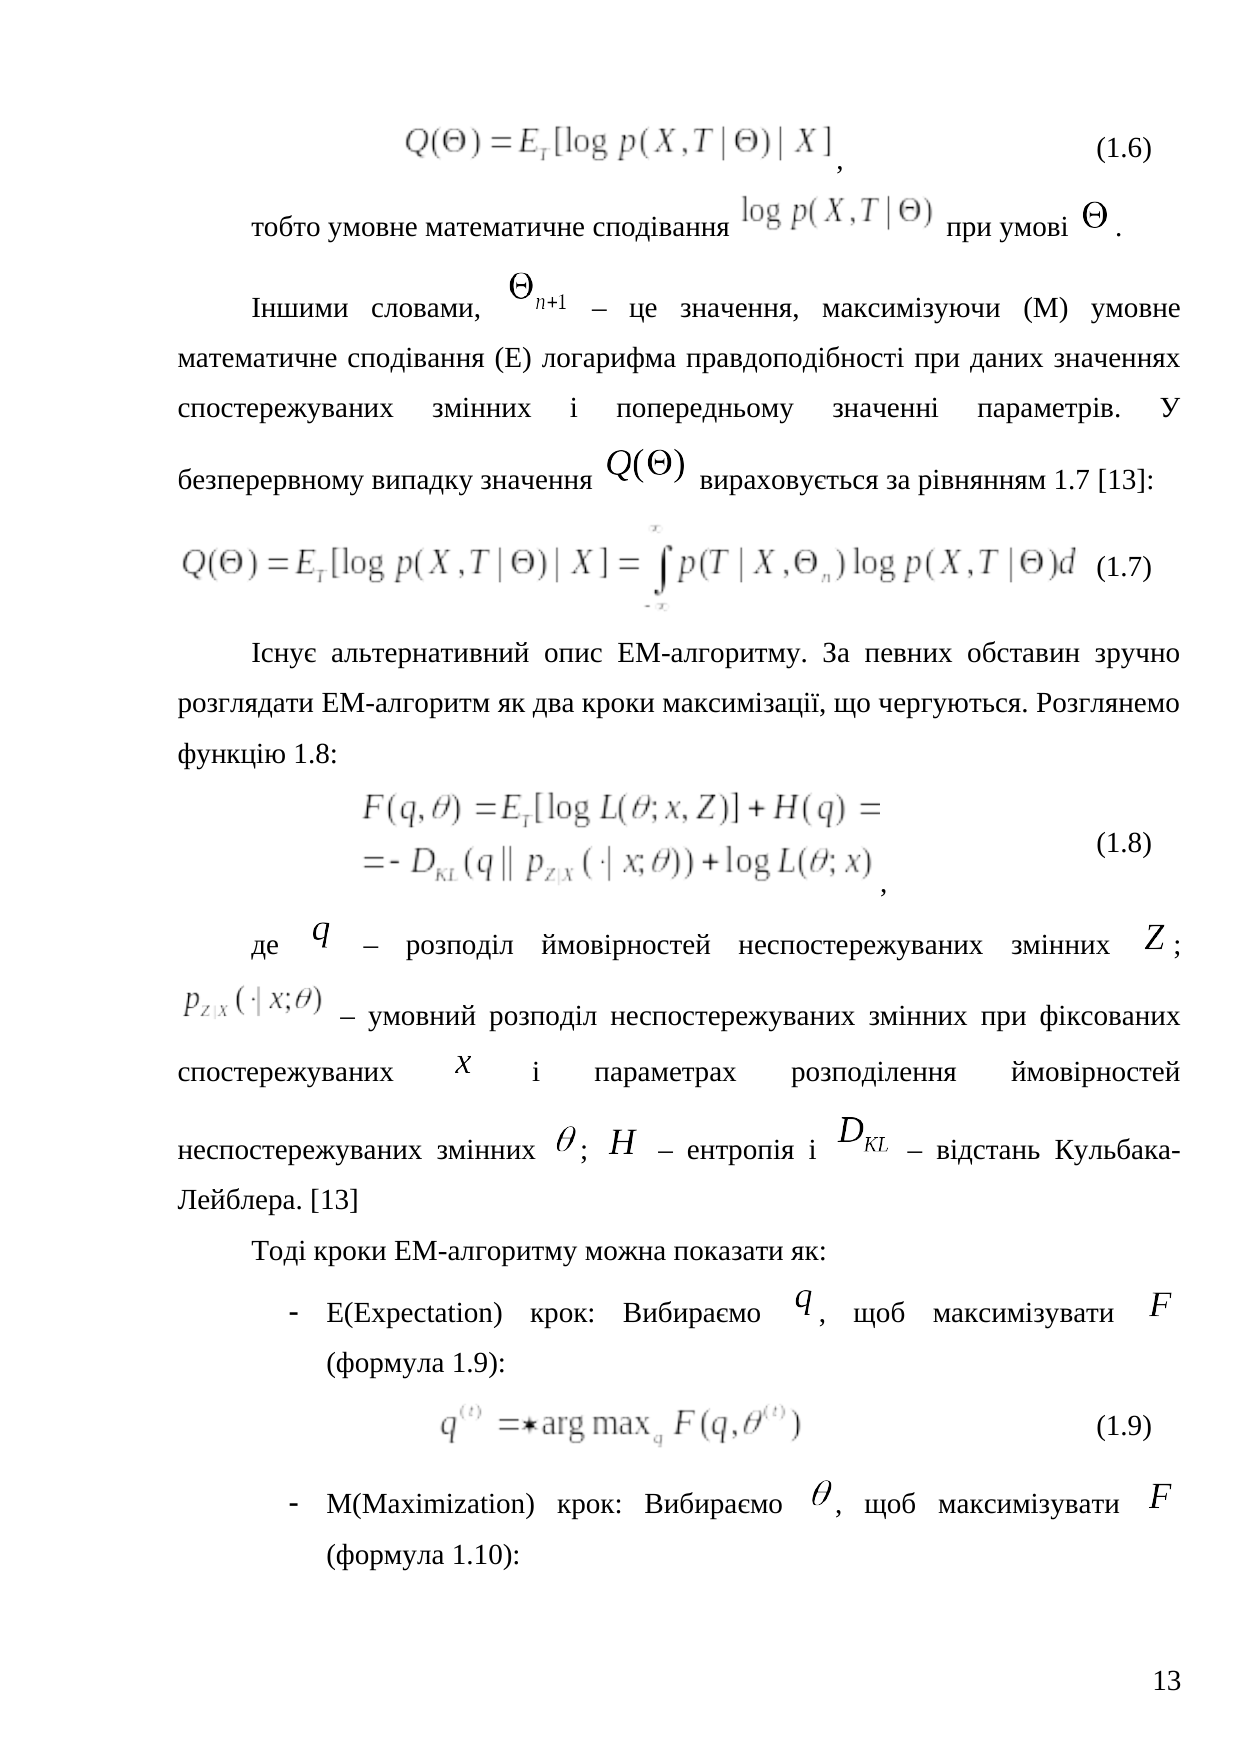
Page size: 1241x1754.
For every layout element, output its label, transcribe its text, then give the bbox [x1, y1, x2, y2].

list E(Expectation) крок: Вибираємо , щоб максимізувати (формула 1.9): [288, 1283, 1181, 1379]
text де – розподіл ймовірностей неспостережуваних змінних ; – умовний розподіл неспостережуваних змінних при фіксованих спостережуваних і параметрах розподілення ймовірностей неспостережуваних змінних ; – ентропія і – відстань Кульбака-Лейблера. [13] [177, 915, 1181, 1216]
table_header (1.9) [1078, 1396, 1163, 1472]
table_header (1.7) [1078, 512, 1163, 635]
text тобто умовне математичне сподівання при умові . [177, 193, 1181, 243]
table_header , [166, 786, 1078, 915]
list M(Maximization) крок: Вибираємо , щоб максимізувати (формула 1.10): [288, 1472, 1181, 1570]
table_header (1.6) [1078, 118, 1163, 193]
text Тоді кроки EM-алгоритму можна показати як: [177, 1233, 1181, 1266]
table_header [166, 1396, 1078, 1472]
text Існує альтернативний опис EM-алгоритму. За певних обставин зручно розглядати EM-алгоритм як два кроки максимізації, що чергуються. Розглянемо функцію 1.8: [177, 635, 1181, 769]
text Іншими словами, – це значення, максимізуючи (M) умовне математичне сподівання (E) логарифма правдоподібності при даних значеннях спостережуваних змінних і попередньому значенні параметрів. У безперервному випадку значення вираховується за рівнянням 1.7 [13]: [177, 259, 1181, 496]
table_header [166, 512, 1078, 635]
table_header , [166, 118, 1078, 193]
table_header (1.8) [1078, 786, 1163, 915]
